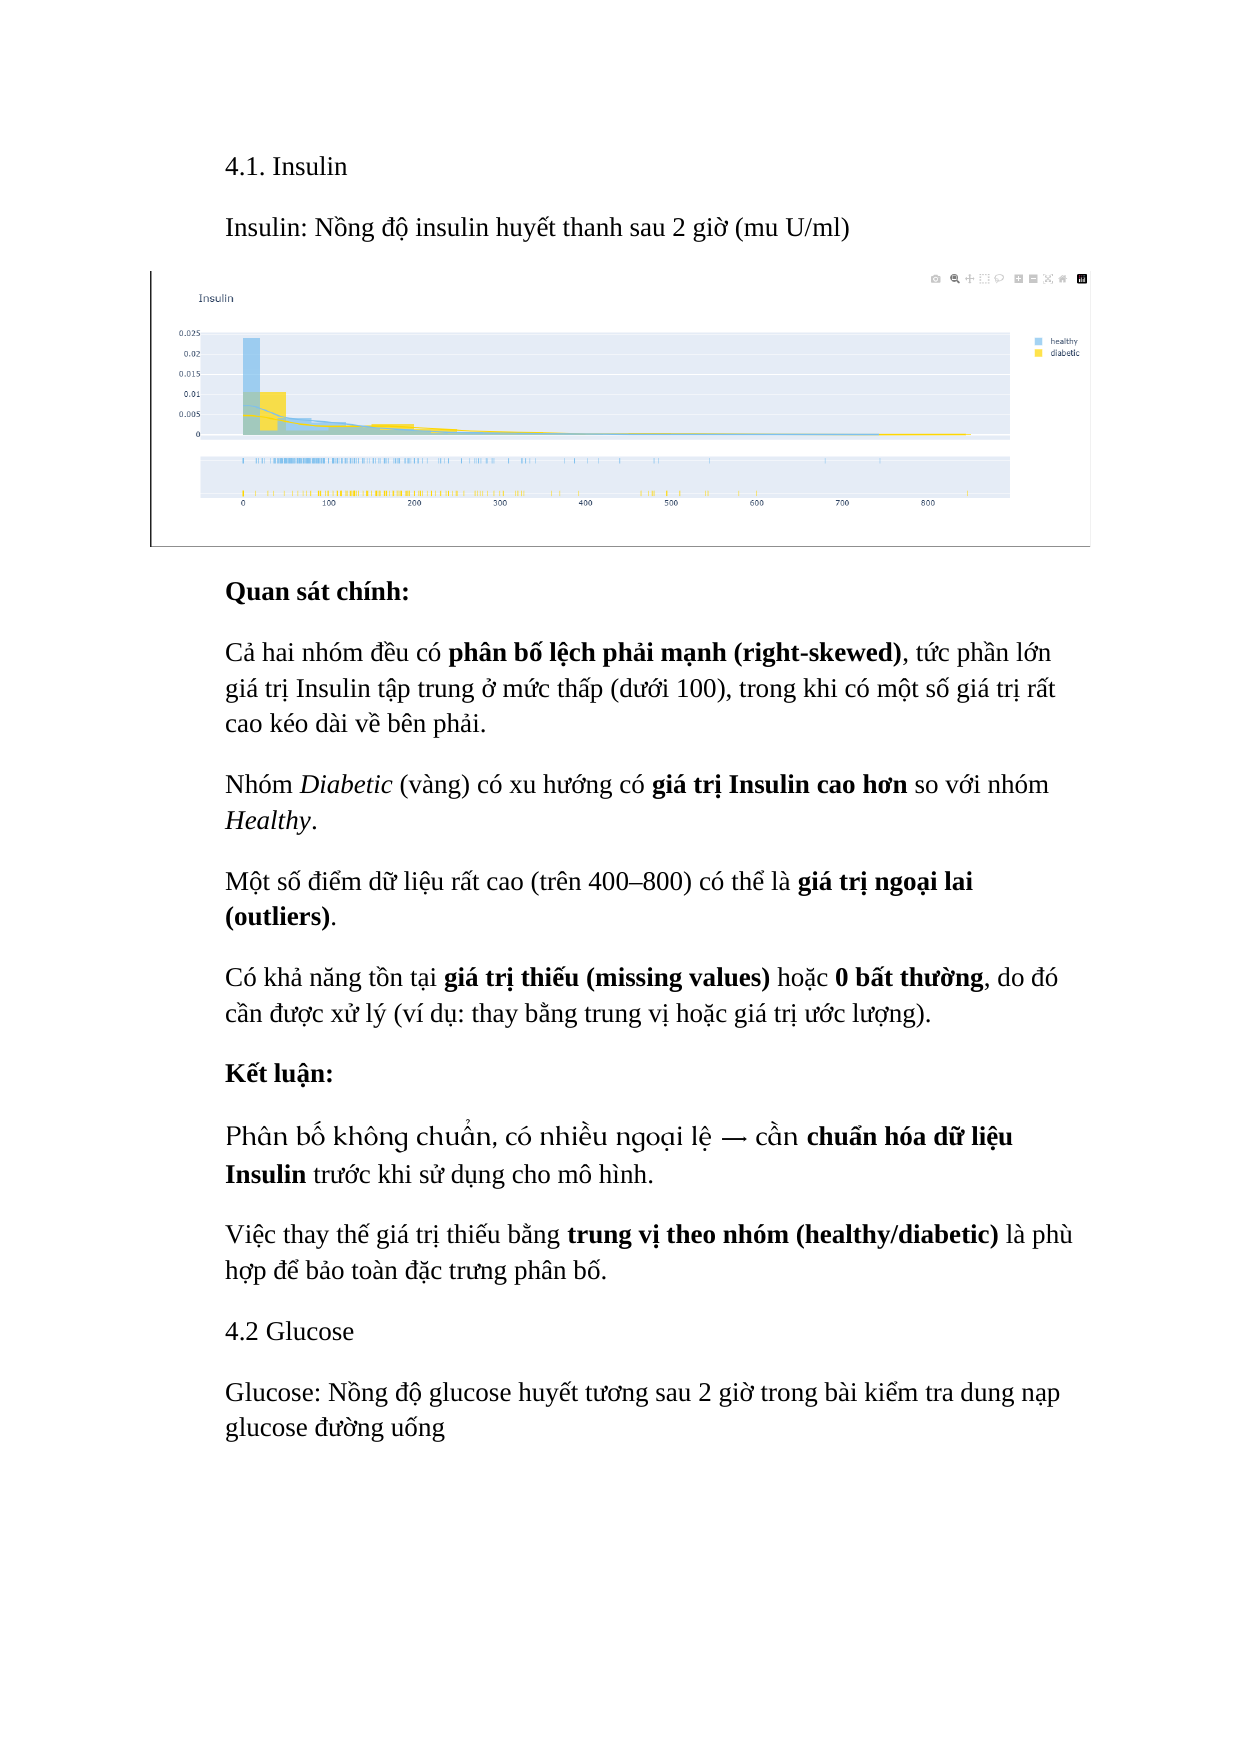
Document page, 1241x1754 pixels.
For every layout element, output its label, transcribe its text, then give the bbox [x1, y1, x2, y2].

text Quan sát chính: [225, 575, 1090, 606]
text Nhóm Diabetic (vàng) có xu hướng có giá trị Insulin cao hơn so với nhóm Healthy. [225, 768, 1090, 835]
text Một số điểm dữ liệu rất cao (trên 400–800) có thể là giá trị ngoại lai (outliers). [225, 865, 1090, 932]
text Việc thay thế giá trị thiếu bằng trung vị theo nhóm (healthy/diabetic) là phù hợp để bảo toàn đặc trưng phân bố. [225, 1218, 1090, 1285]
text Có khả năng tồn tại giá trị thiếu (missing values) hoặc 0 bất thường, do đó cần được xử lý (ví dụ: thay bằng trung vị hoặc giá trị ước lượng). [225, 961, 1090, 1028]
text 4.2 Glucose [150, 1315, 1090, 1346]
text chuẩn hóa dữ liệu Insulin trước khi sử dụng cho mô hình. [225, 1118, 1090, 1189]
text 4.1. Insulin [150, 150, 1090, 181]
text Cả hai nhóm đều có phân bố lệch phải mạnh (right-skewed), tức phần lớn giá trị Insulin tập trung ở mức thấp (dưới 100), trong khi có một số giá trị rất cao kéo dài về bên phải. [225, 636, 1090, 739]
text Kết luận: [225, 1058, 1090, 1089]
picture [150, 271, 1091, 547]
text Insulin: Nồng độ insulin huyết thanh sau 2 giờ (mu U/ml) [150, 211, 1090, 242]
text Glucose: Nồng độ glucose huyết tương sau 2 giờ trong bài kiểm tra dung nạp glucose đường uống [225, 1376, 1090, 1443]
